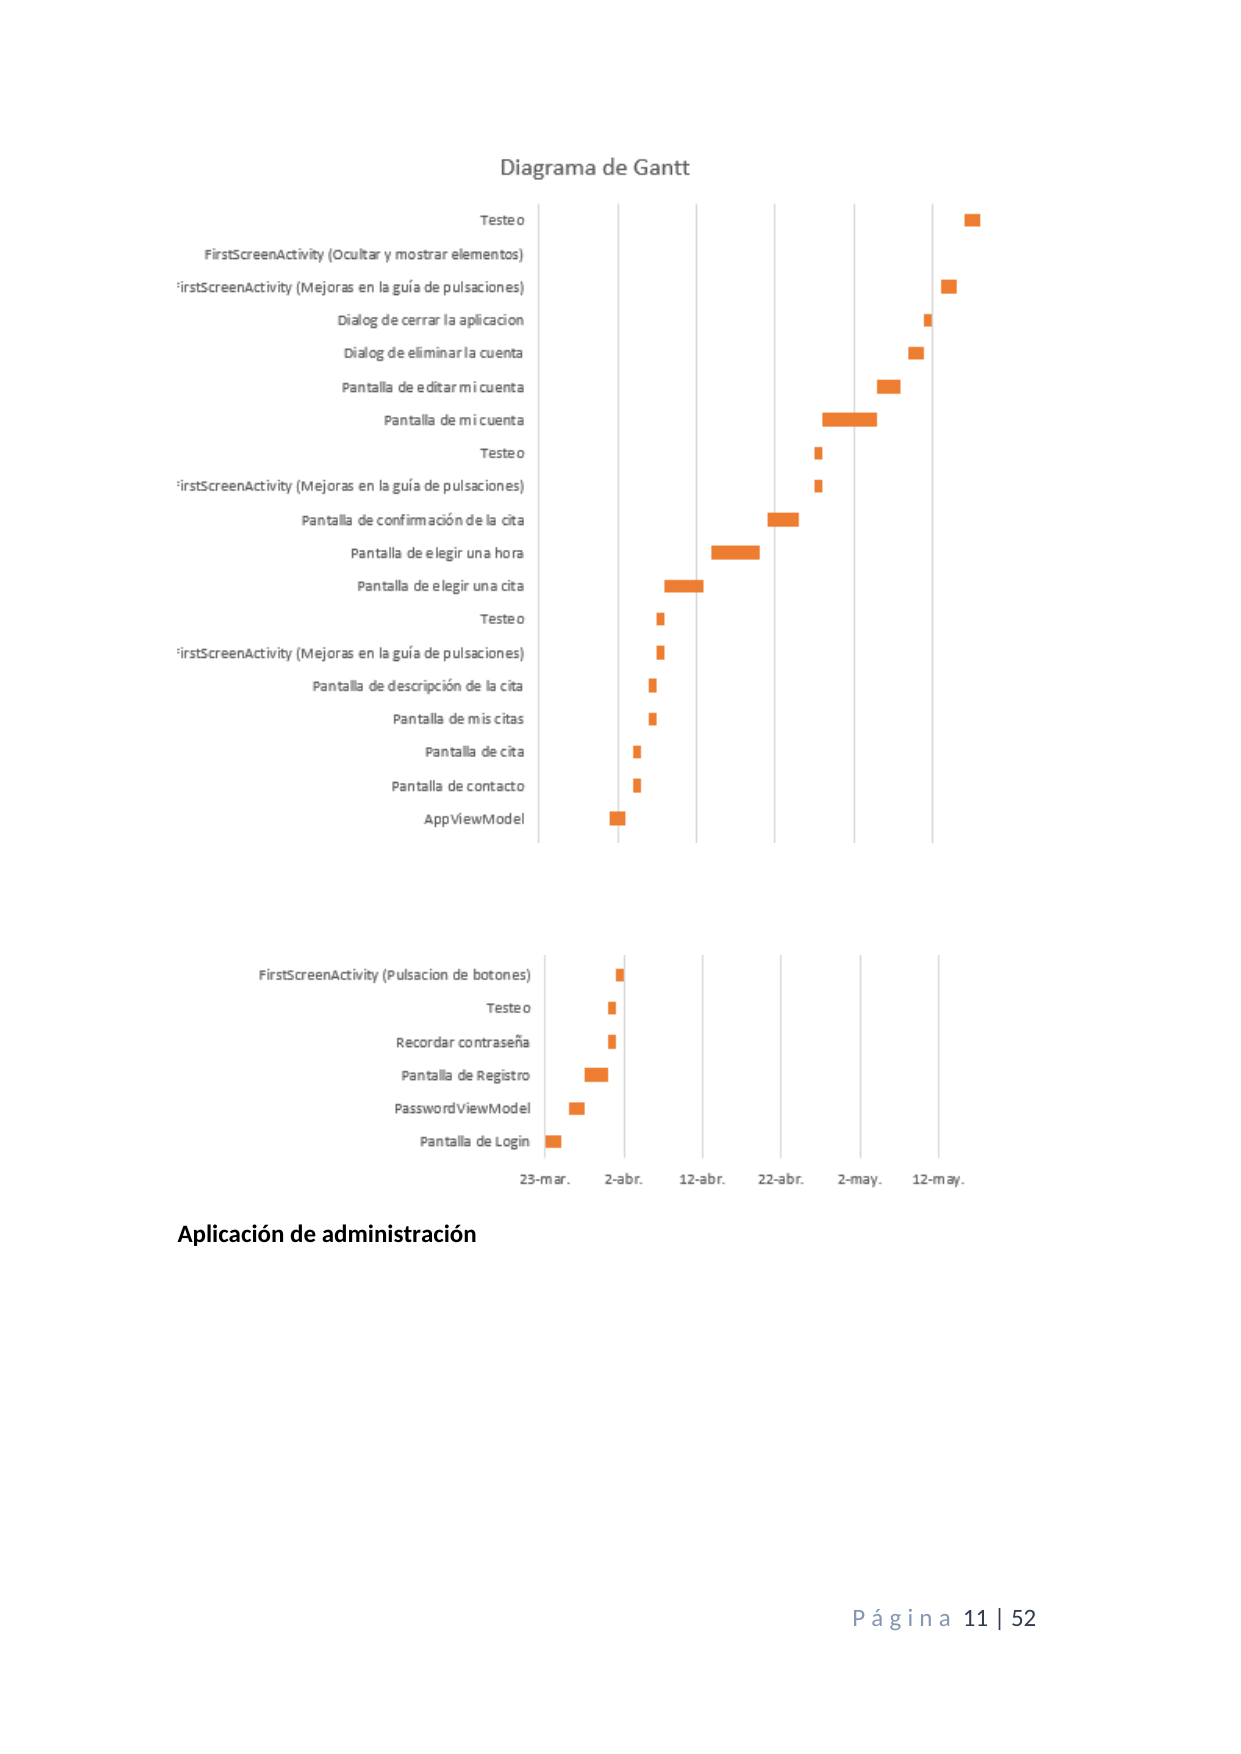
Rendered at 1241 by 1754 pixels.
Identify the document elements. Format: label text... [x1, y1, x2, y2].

picture [177, 147, 1018, 843]
picture [177, 955, 1032, 1200]
text Aplicación de administración [177, 1218, 1063, 1249]
